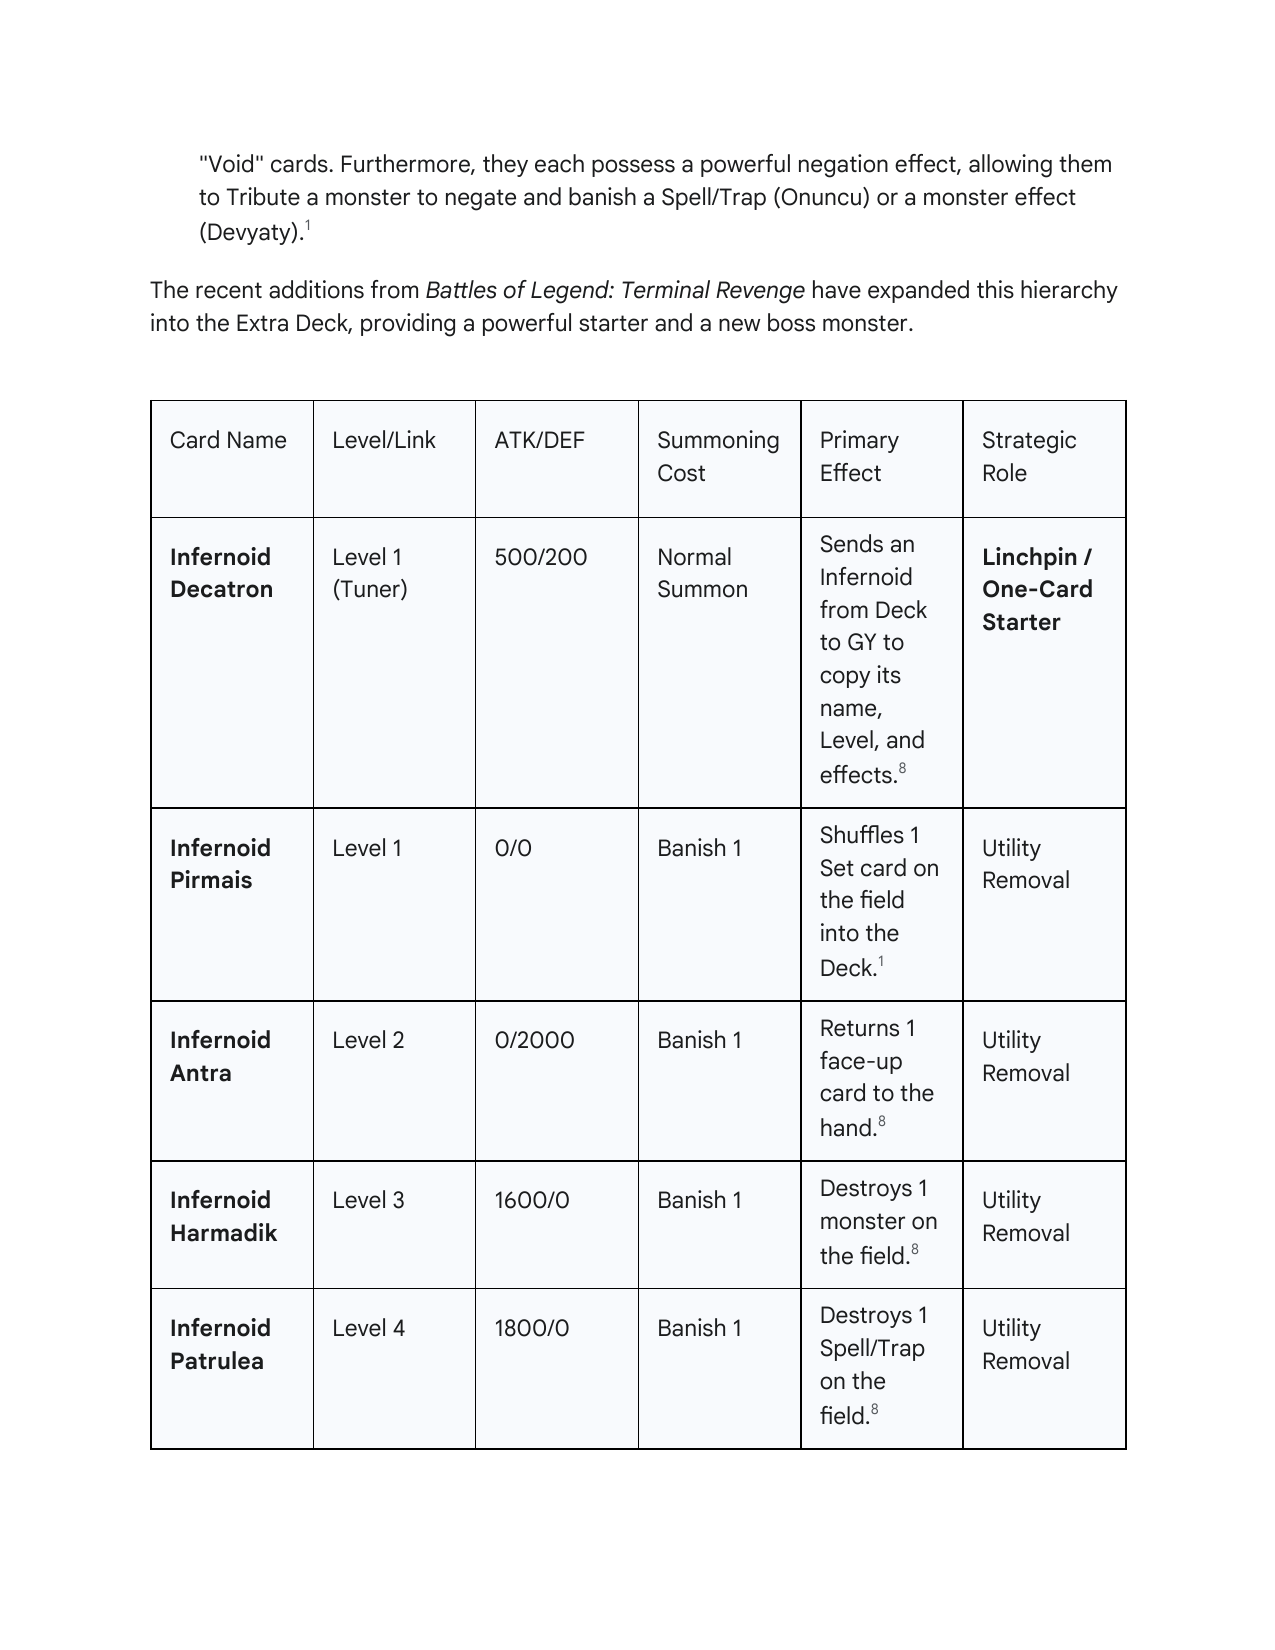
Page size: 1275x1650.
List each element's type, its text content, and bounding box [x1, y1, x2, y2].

table_cell Normal Summon [639, 518, 800, 807]
table_cell Linchpin / One-Card Starter [964, 518, 1125, 807]
table_header Summoning Cost [639, 401, 800, 516]
table_cell Banish 1 [639, 1289, 800, 1448]
table_cell Utility Removal [964, 1162, 1125, 1288]
table_cell Utility Removal [964, 1002, 1125, 1160]
table_cell Shuffles 1 Set card on the field into the Deck.1 [802, 809, 962, 1000]
table_cell Infernoid Decatron [152, 518, 313, 807]
table_header Primary Effect [802, 401, 962, 516]
table_cell Level 3 [314, 1162, 475, 1288]
table_header ATK/DEF [476, 401, 638, 516]
table_cell Destroys 1 Spell/Trap on the field.8 [802, 1289, 962, 1448]
table_cell Infernoid Patrulea [152, 1289, 313, 1448]
table_cell Infernoid Antra [152, 1002, 313, 1160]
table_cell Level 1 [314, 809, 475, 1000]
table_header Card Name [152, 401, 313, 516]
table_cell 1600/0 [476, 1162, 638, 1288]
table_header Strategic Role [964, 401, 1125, 516]
table_cell Banish 1 [639, 1002, 800, 1160]
table_cell 0/0 [476, 809, 638, 1000]
table_cell Destroys 1 monster on the field.8 [802, 1162, 962, 1288]
table_cell 1800/0 [476, 1289, 638, 1448]
table_cell Level 1 (Tuner) [314, 518, 475, 807]
table_cell Infernoid Pirmais [152, 809, 313, 1000]
table_header Level/Link [314, 401, 475, 516]
table_cell 0/2000 [476, 1002, 638, 1160]
table_cell Banish 1 [639, 1162, 800, 1288]
table_cell Level 2 [314, 1002, 475, 1160]
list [161, 150, 1125, 247]
table_cell Utility Removal [964, 809, 1125, 1000]
table_cell Returns 1 face-up card to the hand.8 [802, 1002, 962, 1160]
text The recent additions from Battles of Legend: Terminal Revenge have expanded this hierarchy into the Extra Deck, providing a powerful starter and a new boss monster. [150, 277, 1125, 338]
table_cell 500/200 [476, 518, 638, 807]
table_cell Sends an Infernoid from Deck to GY to copy its name, Level, and effects.8 [802, 518, 962, 807]
table_cell Banish 1 [639, 809, 800, 1000]
table_cell Level 4 [314, 1289, 475, 1448]
table_cell Utility Removal [964, 1289, 1125, 1448]
table_cell Infernoid Harmadik [152, 1162, 313, 1288]
